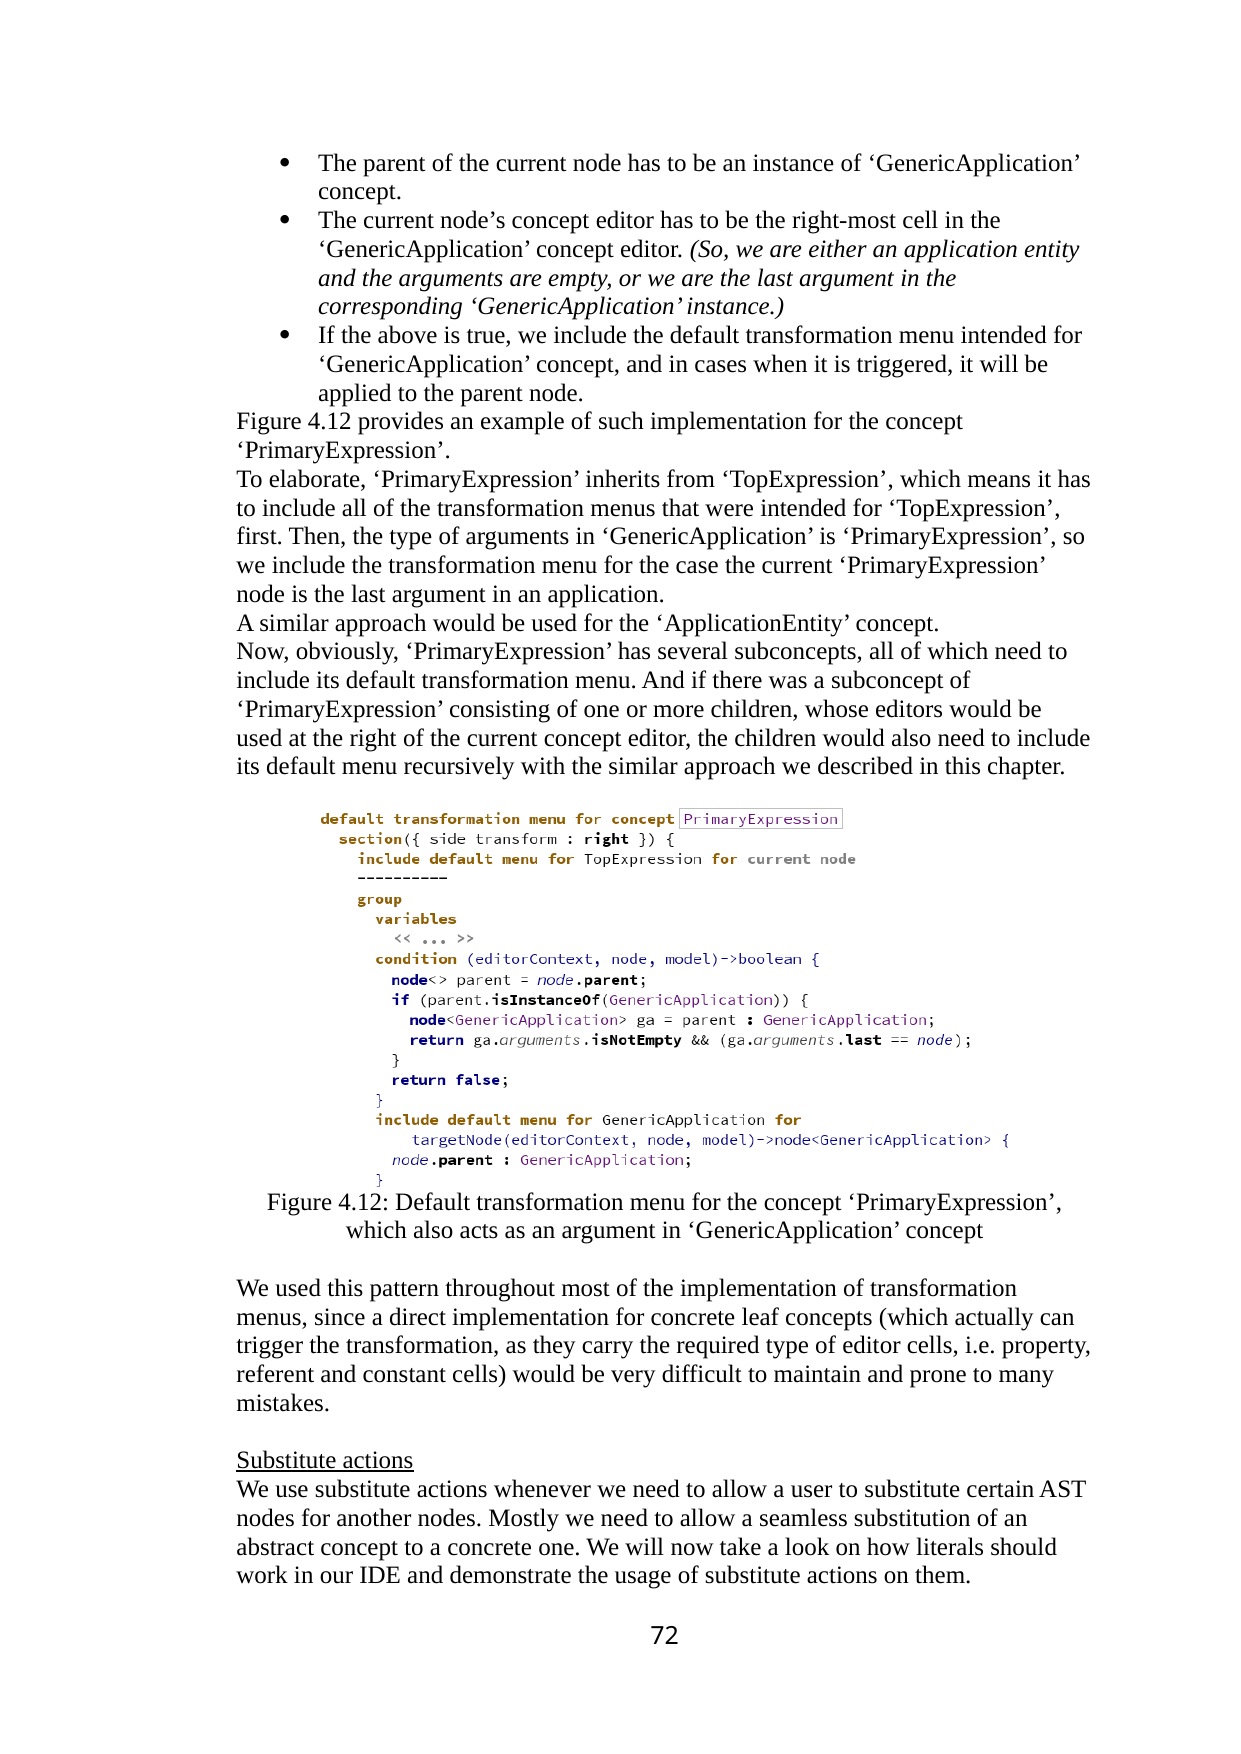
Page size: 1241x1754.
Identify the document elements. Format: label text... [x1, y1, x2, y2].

text Figure 4.12 provides an example of such implementation for the concept ‘PrimaryExpression’. [236, 406, 1092, 464]
text To elaborate, ‘PrimaryExpression’ inherits from ‘TopExpression’, which means it has to include all of the transformation menus that were intended for ‘TopExpression’, first. Then, the type of arguments in ‘GenericApplication’ is ‘PrimaryExpression’, so we include the transformation menu for the case the current ‘PrimaryExpression’ node is the last argument in an application. [236, 464, 1092, 608]
list The parent of the current node has to be an instance of ‘GenericApplication’ concept. [280, 148, 1092, 205]
text Now, obviously, ‘PrimaryExpression’ has several subconcepts, all of which need to include its default transformation menu. And if there was a subconcept of ‘PrimaryExpression’ consisting of one or more children, whose editors would be used at the right of the current concept editor, the children would also need to include its default menu recursively with the similar approach we described in this chapter. [236, 636, 1092, 780]
text Figure 4.12: Default transformation menu for the concept ‘PrimaryExpression’, which also acts as an argument in ‘GenericApplication’ concept [236, 1187, 1092, 1244]
text A similar approach would be used for the ‘ApplicationEntity’ concept. [236, 608, 1092, 636]
text We used this pattern throughout most of the implementation of transformation menus, since a direct implementation for concrete leaf concepts (which actually can trigger the transformation, as they carry the required type of editor cells, i.e. property, referent and constant cells) would be very difficult to maintain and prone to many mistakes. [236, 1273, 1092, 1417]
text Substitute actions [236, 1445, 1092, 1474]
picture [320, 808, 1008, 1187]
text We use substitute actions whenever we need to allow a user to substitute certain AST nodes for another nodes. Mostly we need to allow a seamless substitution of an abstract concept to a concrete one. We will now take a look on how literals should work in our IDE and demonstrate the usage of substitute actions on them. [236, 1474, 1092, 1589]
list The current node’s concept editor has to be the right-most cell in the ‘GenericApplication’ concept editor. (So, we are either an application entity and the arguments are empty, or we are the last argument in the corresponding ‘GenericApplication’ instance.) [280, 205, 1092, 320]
list If the above is true, we include the default transformation menu intended for ‘GenericApplication’ concept, and in cases when it is triggered, it will be applied to the parent node. [280, 320, 1092, 406]
